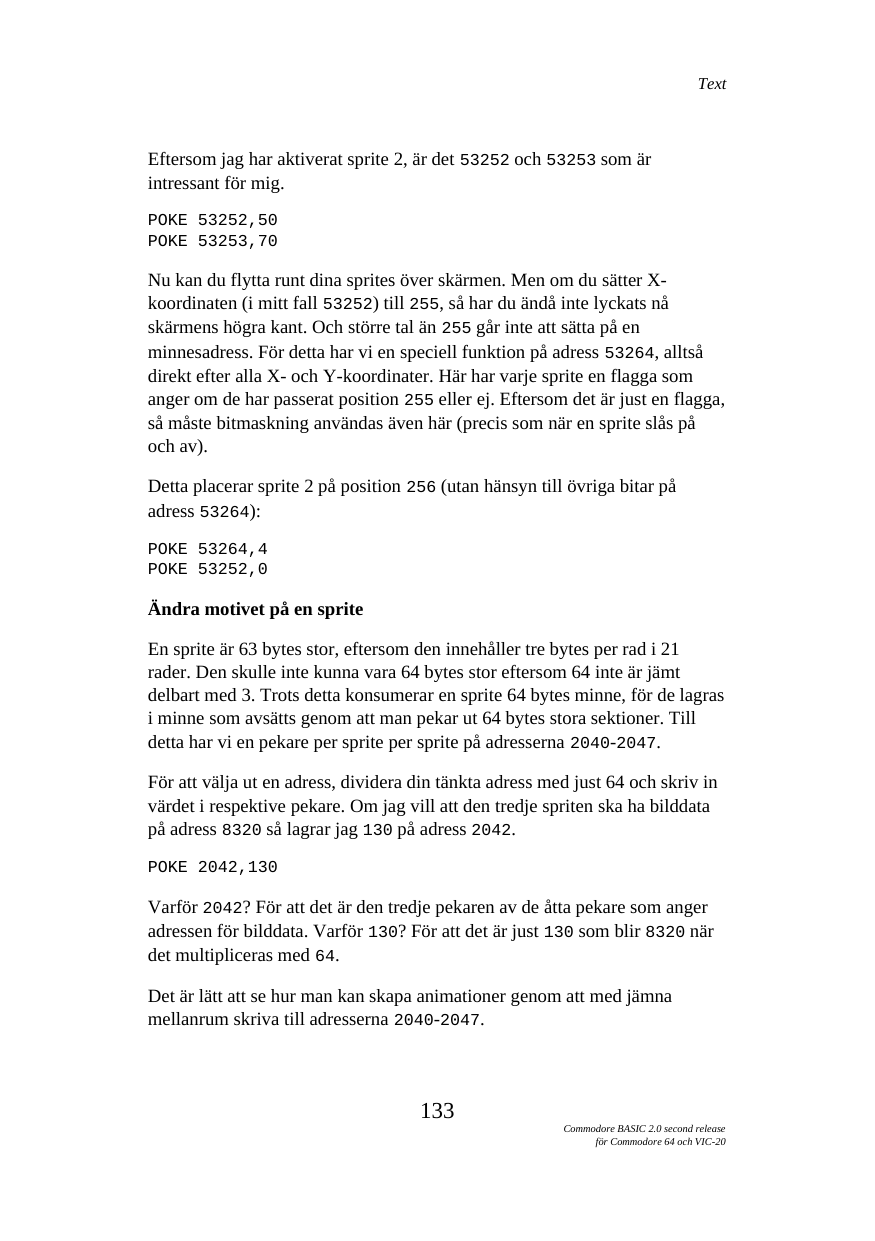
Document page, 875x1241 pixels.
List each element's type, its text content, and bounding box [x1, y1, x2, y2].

text Nu kan du flytta runt dina sprites över skärmen. Men om du sätter X-koordinaten (i mitt fall 53252) till 255, så har du ändå inte lyckats nå skärmens högra kant. Och större tal än 255 går inte att sätta på en minnesadress. För detta har vi en speciell funktion på adress 53264, alltså direkt efter alla X- och Y-koordinater. Här har varje sprite en flagga som anger om de har passerat position 255 eller ej. Eftersom det är just en flagga, så måste bitmaskning användas även här (precis som när en sprite slås på och av). [148, 269, 726, 457]
text Det är lätt att se hur man kan skapa animationer genom att med jämna mellanrum skriva till adresserna 2040-2047. [148, 985, 726, 1031]
text Varför 2042? För att det är den tredje pekaren av de åtta pekare som anger adressen för bilddata. Varför 130? För att det är just 130 som blir 8320 när det multipliceras med 64. [148, 896, 726, 967]
text För att välja ut en adress, dividera din tänkta adress med just 64 och skriv in värdet i respektive pekare. Om jag vill att den tredje spriten ska ha bilddata på adress 8320 så lagrar jag 130 på adress 2042. [148, 771, 726, 840]
text Ändra motivet på en sprite [148, 598, 726, 619]
text POKE 53264,4 POKE 53252,0 [148, 540, 726, 579]
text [148, 148, 726, 193]
text Detta placerar sprite 2 på position 256 (utan hänsyn till övriga bitar på adress 53264): [148, 475, 726, 522]
text POKE 53252,50 POKE 53253,70 [148, 212, 726, 251]
text En sprite är 63 bytes stor, eftersom den innehåller tre bytes per rad i 21 rader. Den skulle inte kunna vara 64 bytes stor eftersom 64 inte är jämt delbart med 3. Trots detta konsumerar en sprite 64 bytes minne, för de lagras i minne som avsätts genom att man pekar ut 64 bytes stora sektioner. Till detta har vi en pekare per sprite per sprite på adresserna 2040-2047. [148, 638, 726, 753]
text POKE 2042,130 [148, 859, 726, 878]
